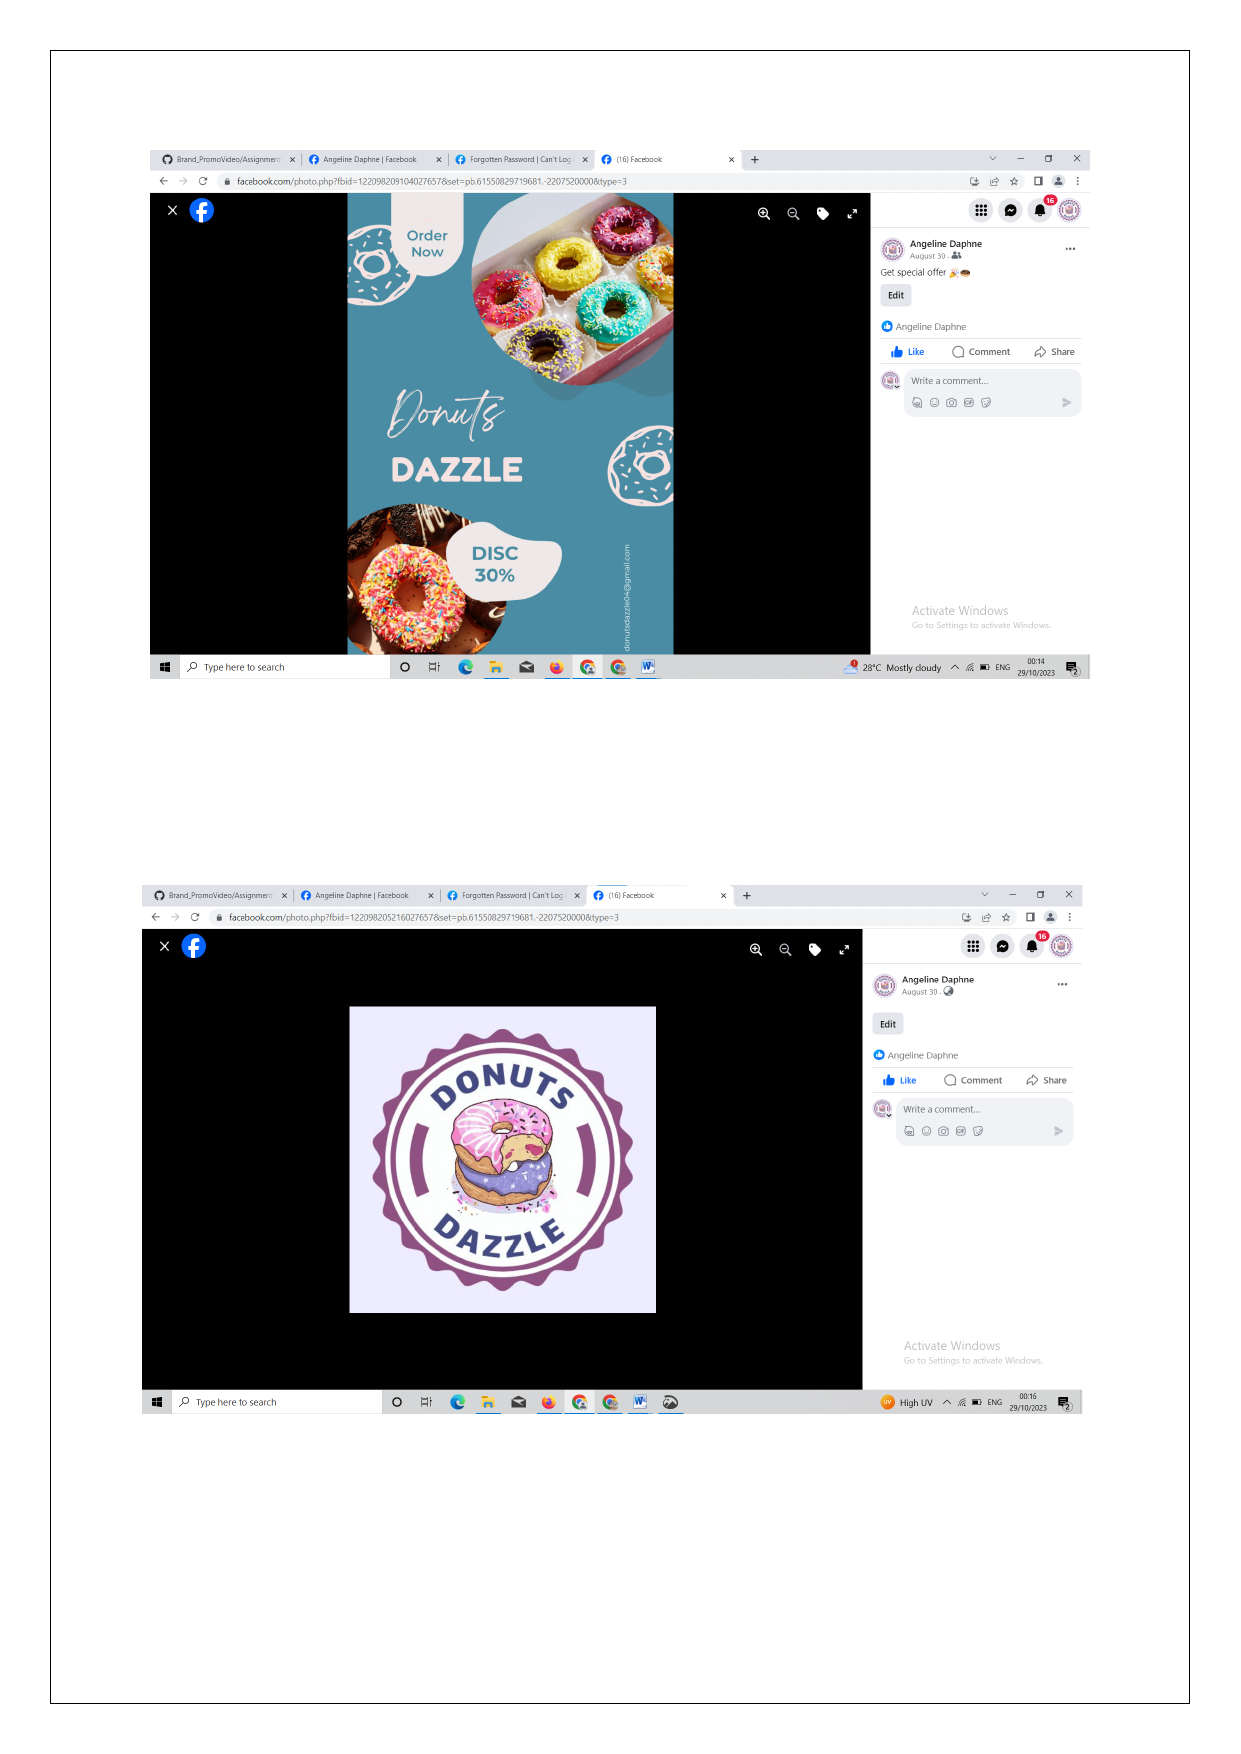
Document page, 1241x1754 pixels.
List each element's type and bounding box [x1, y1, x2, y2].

picture [142, 885, 1083, 1414]
picture [150, 150, 1091, 679]
